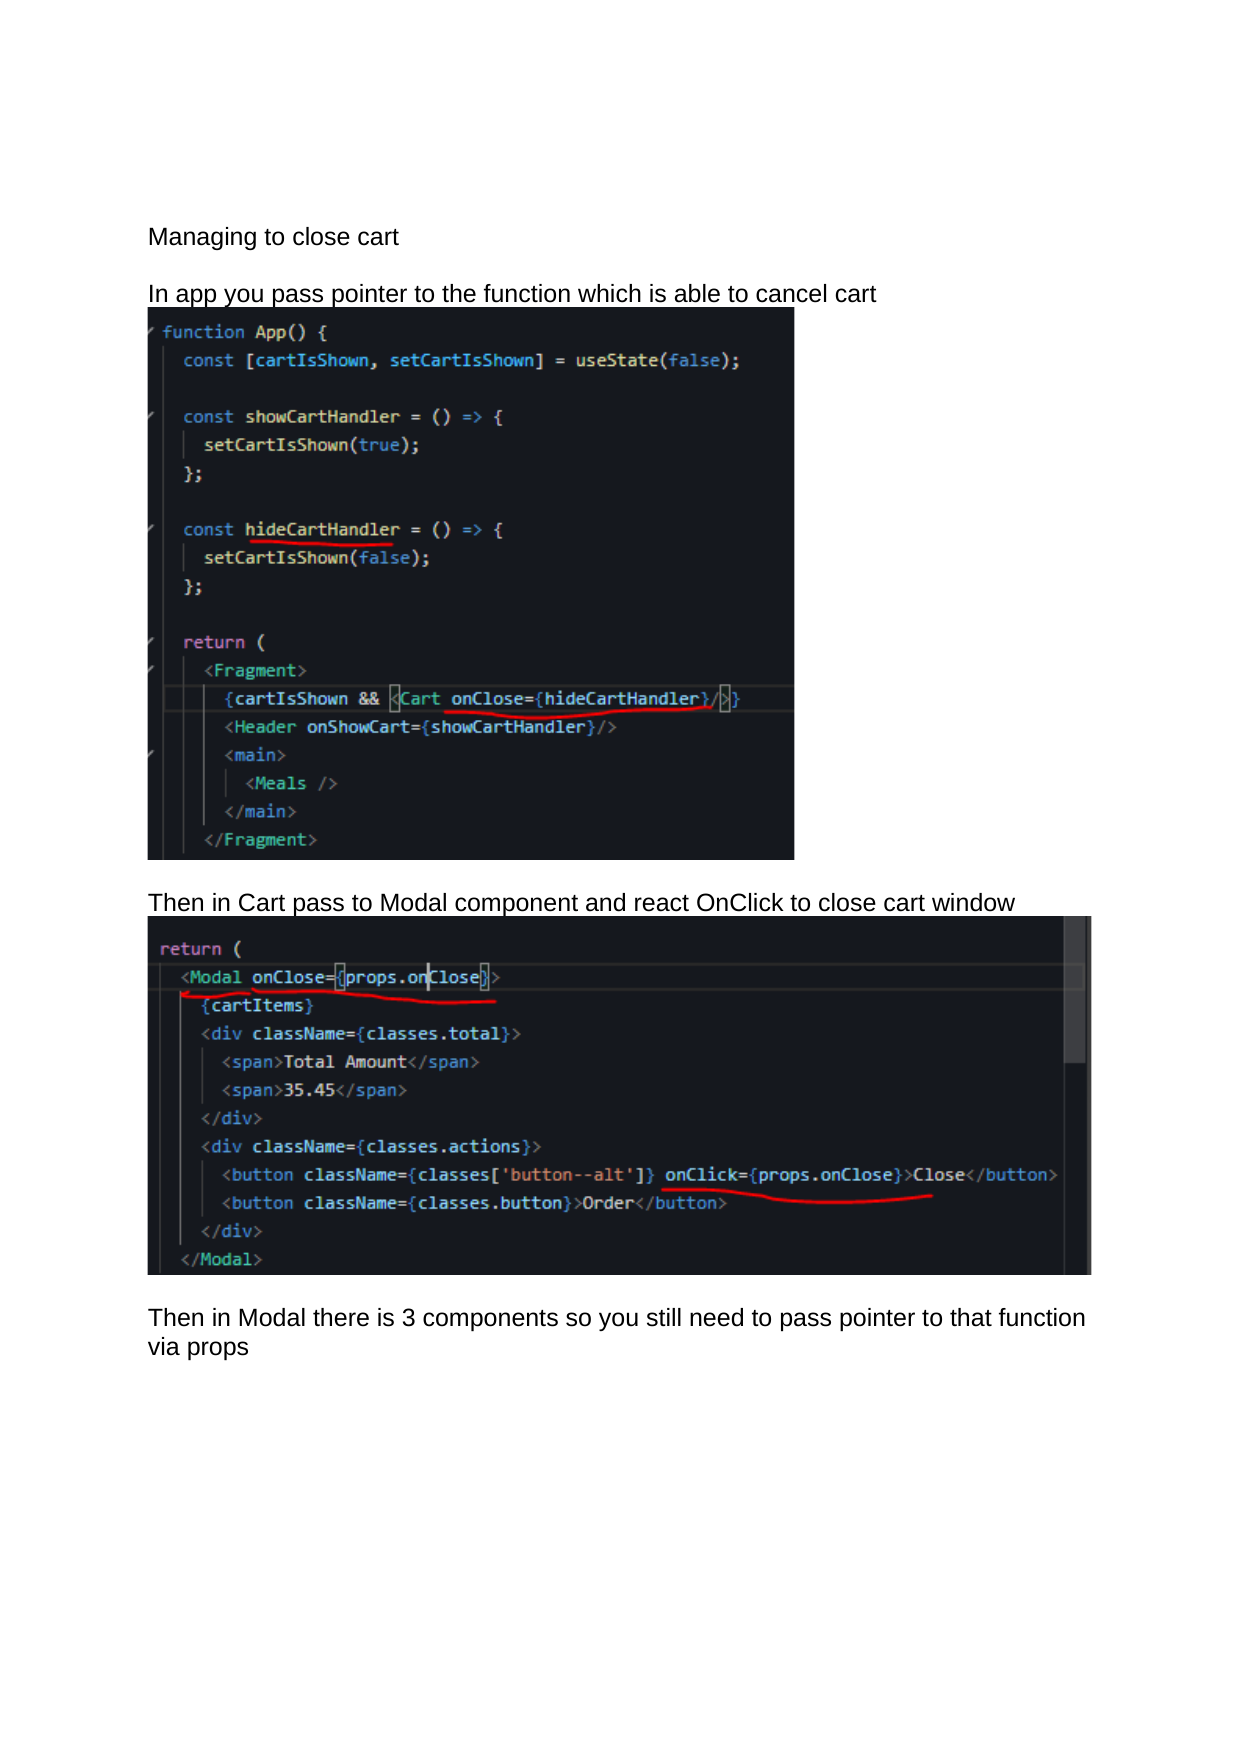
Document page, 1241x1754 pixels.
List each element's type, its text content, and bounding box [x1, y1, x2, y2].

text Then in Cart pass to Modal component and react OnClick to close cart window [148, 888, 1093, 917]
picture [147, 916, 1092, 1275]
picture [147, 307, 795, 860]
text Managing to close cart [148, 222, 1093, 250]
text Then in Modal there is 3 components so you still need to pass pointer to that function via props [148, 1303, 1093, 1361]
text In app you pass pointer to the function which is able to cancel cart [148, 279, 1093, 308]
